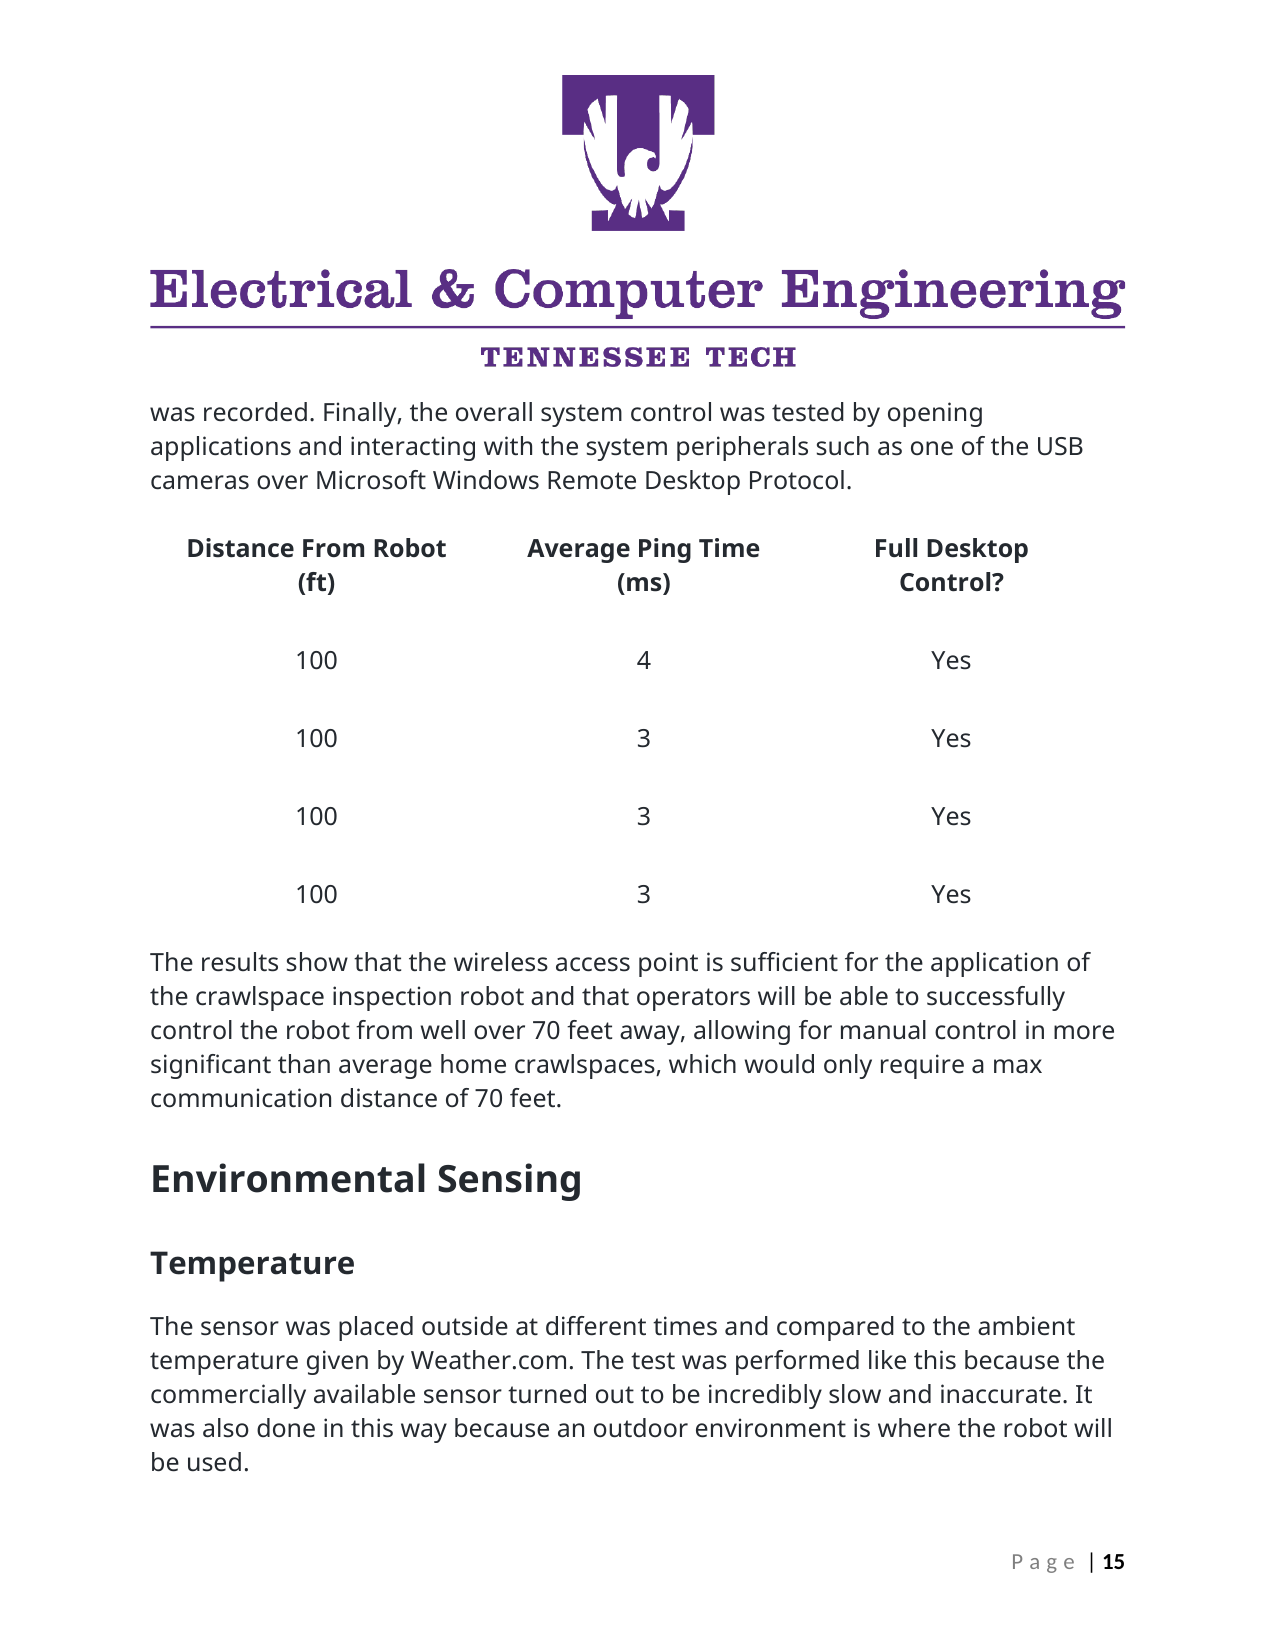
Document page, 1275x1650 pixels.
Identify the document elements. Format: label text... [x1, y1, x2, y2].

table_cell 3 [483, 711, 805, 789]
table_header Full Desktop Control? [805, 522, 1098, 633]
table_cell 100 [150, 711, 483, 789]
table_cell Yes [805, 711, 1098, 789]
text The sensor was placed outside at different times and compared to the ambient temperature given by Weather.com. The test was performed like this because the commercially available sensor turned out to be incredibly slow and inaccurate. It was also done in this way because an outdoor environment is where the robot will be used. [150, 1309, 1125, 1479]
table_cell 4 [483, 634, 805, 711]
table_cell 100 [150, 789, 483, 867]
table_cell 3 [483, 867, 805, 945]
table_cell Yes [805, 789, 1098, 867]
text Temperature [150, 1241, 1125, 1284]
table_cell Yes [805, 867, 1098, 945]
table_cell 3 [483, 789, 805, 867]
text The results show that the wireless access point is sufficient for the application of the crawlspace inspection robot and that operators will be able to successfully control the robot from well over 70 feet away, allowing for manual control in more significant than average home crawlspaces, which would only require a max communication distance of 70 feet. [150, 945, 1125, 1115]
table_cell 100 [150, 634, 483, 711]
table_cell Yes [805, 634, 1098, 711]
table_header Average Ping Time (ms) [483, 522, 805, 633]
picture [150, 75, 1125, 367]
table_cell 100 [150, 867, 483, 945]
table_header Distance From Robot (ft) [150, 522, 483, 633]
text Environmental Sensing [150, 1152, 1125, 1203]
